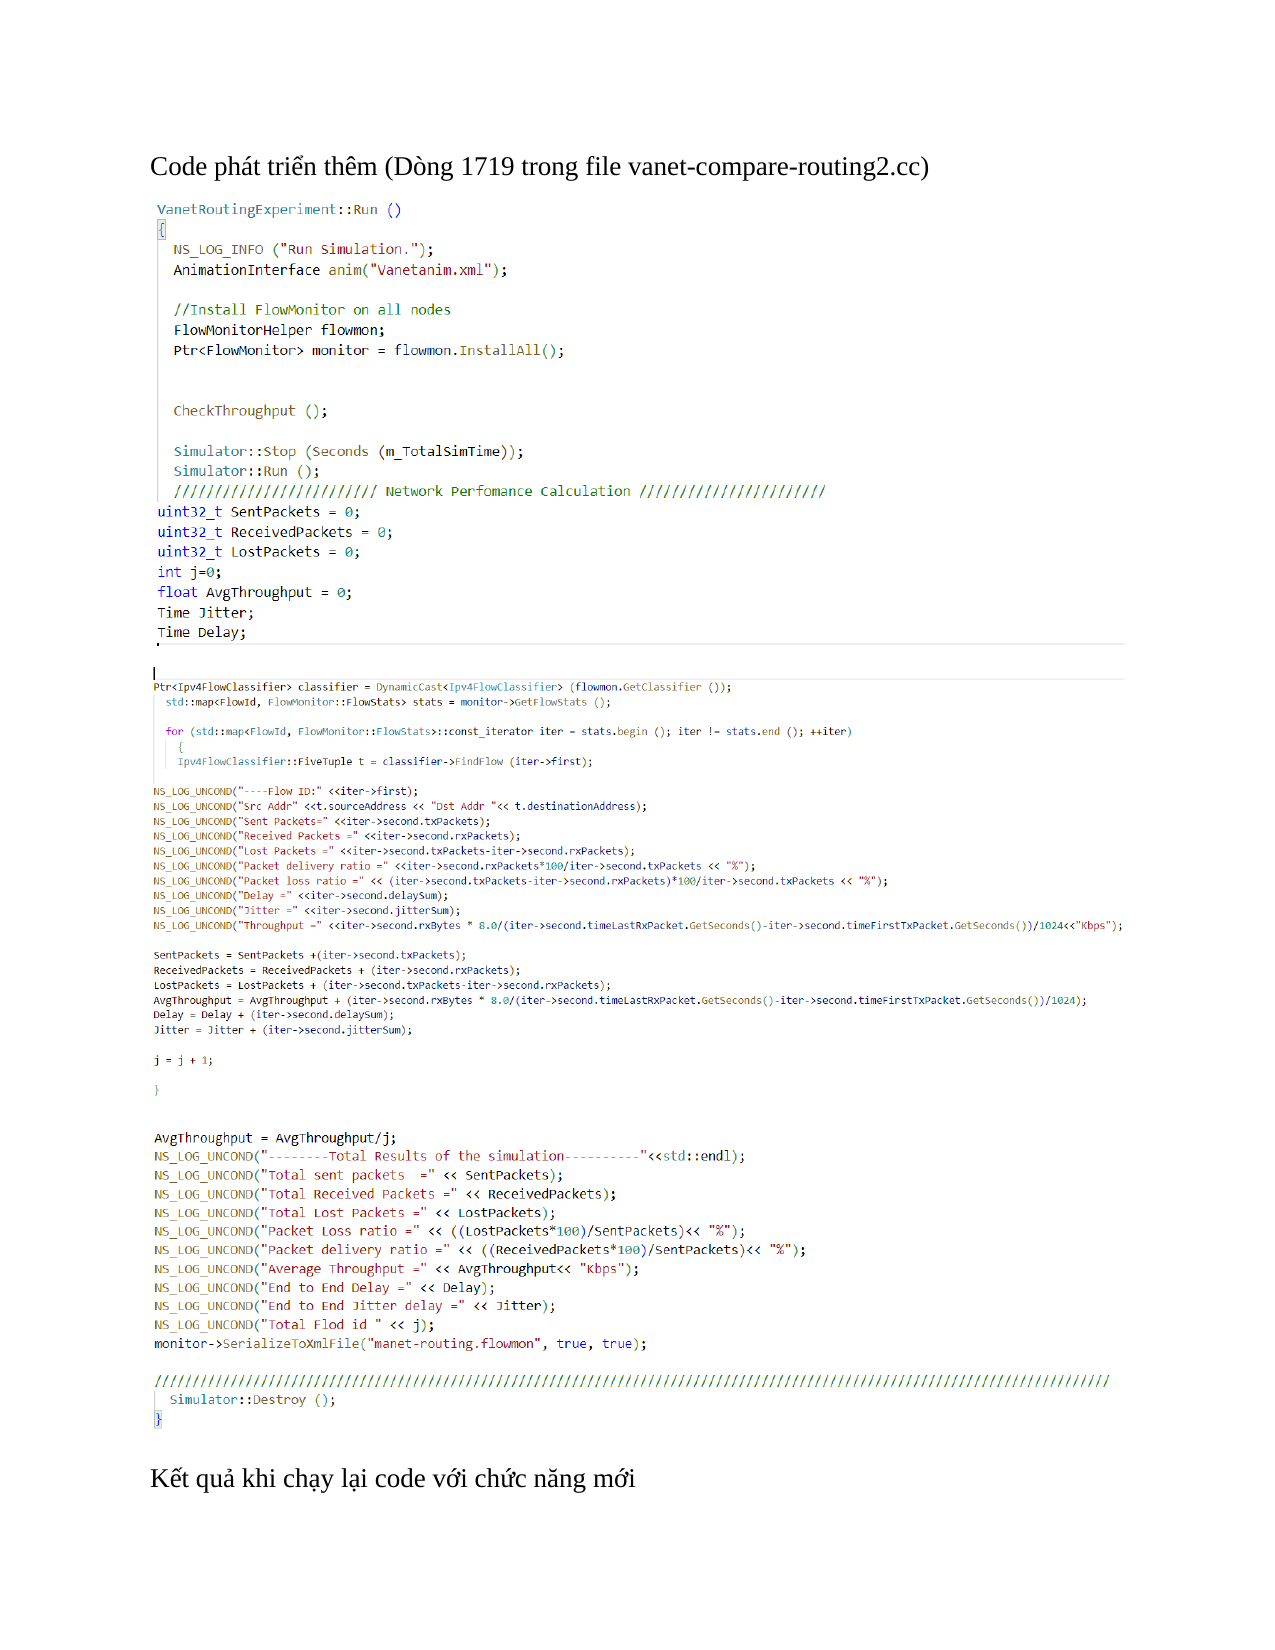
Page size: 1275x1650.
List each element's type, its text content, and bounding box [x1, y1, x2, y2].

text Code phát triển thêm (Dòng 1719 trong file vanet-compare-routing2.cc) [150, 150, 1125, 181]
picture [150, 202, 1125, 646]
picture [150, 667, 1125, 1099]
text Kết quả khi chạy lại code với chức năng mới [150, 1462, 1125, 1493]
picture [150, 1120, 1125, 1440]
